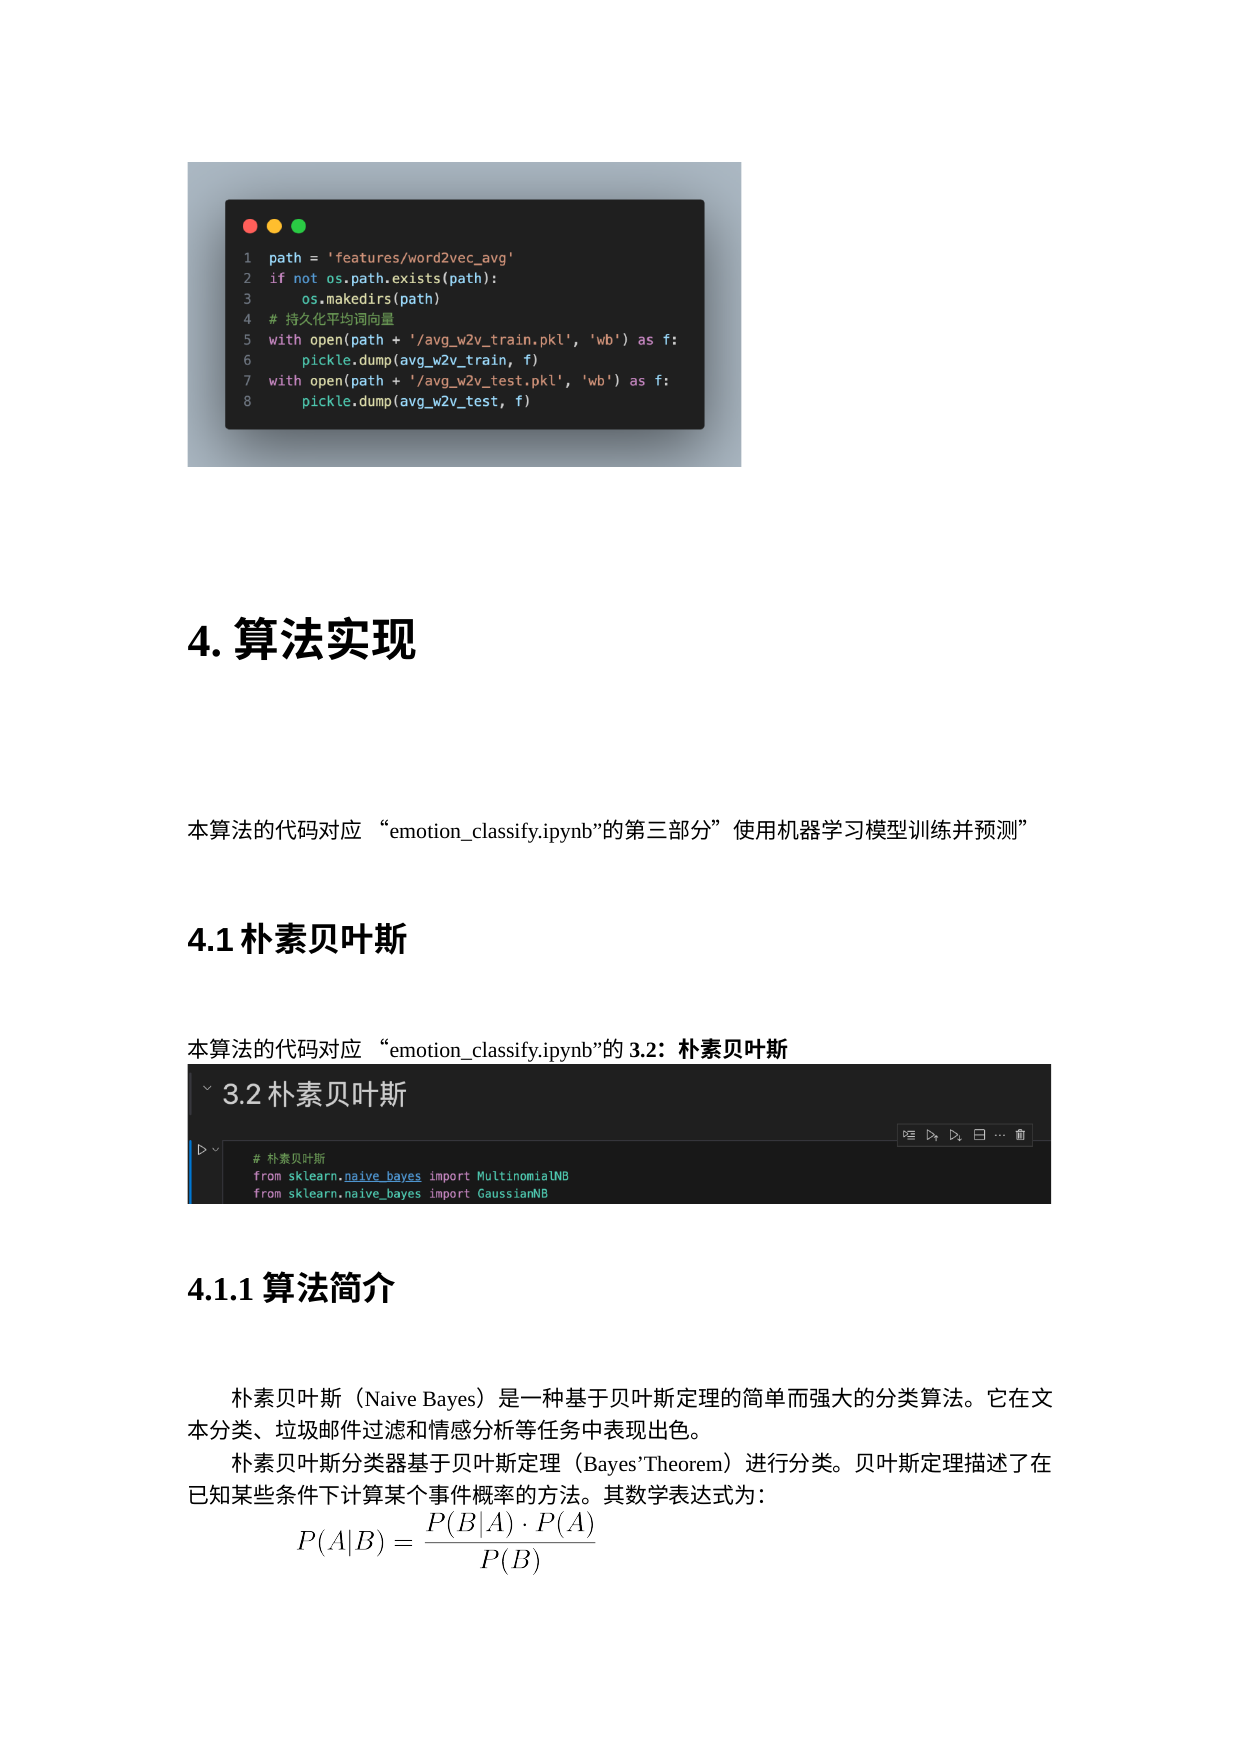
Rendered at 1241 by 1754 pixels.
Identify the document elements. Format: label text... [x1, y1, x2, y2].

list 朴素贝叶斯（Naive Bayes）是一种基于贝叶斯定理的简单而强大的分类算法。它在文本分类、垃圾邮件过滤和情感分析等任务中表现出色。 [187, 1381, 1053, 1446]
picture [296, 1511, 596, 1575]
picture [187, 162, 742, 467]
text 本算法的代码对应 “emotion_classify.ipynb”的第三部分”使用机器学习模型训练并预测” [187, 813, 1053, 845]
list 朴素贝叶斯分类器基于贝叶斯定理（Bayes’Theorem）进行分类。贝叶斯定理描述了在已知某些条件下计算某个事件概率的方法。其数学表达式为： [187, 1446, 1053, 1511]
subtitle 算法实现 [187, 587, 1053, 685]
subtitle 4.1.1 算法简介 [187, 1254, 1053, 1319]
text 本算法的代码对应 “emotion_classify.ipynb”的 3.2：朴素贝叶斯 [187, 1032, 1053, 1064]
picture [187, 1064, 1052, 1204]
subtitle 4.1朴素贝叶斯 [187, 905, 1053, 970]
